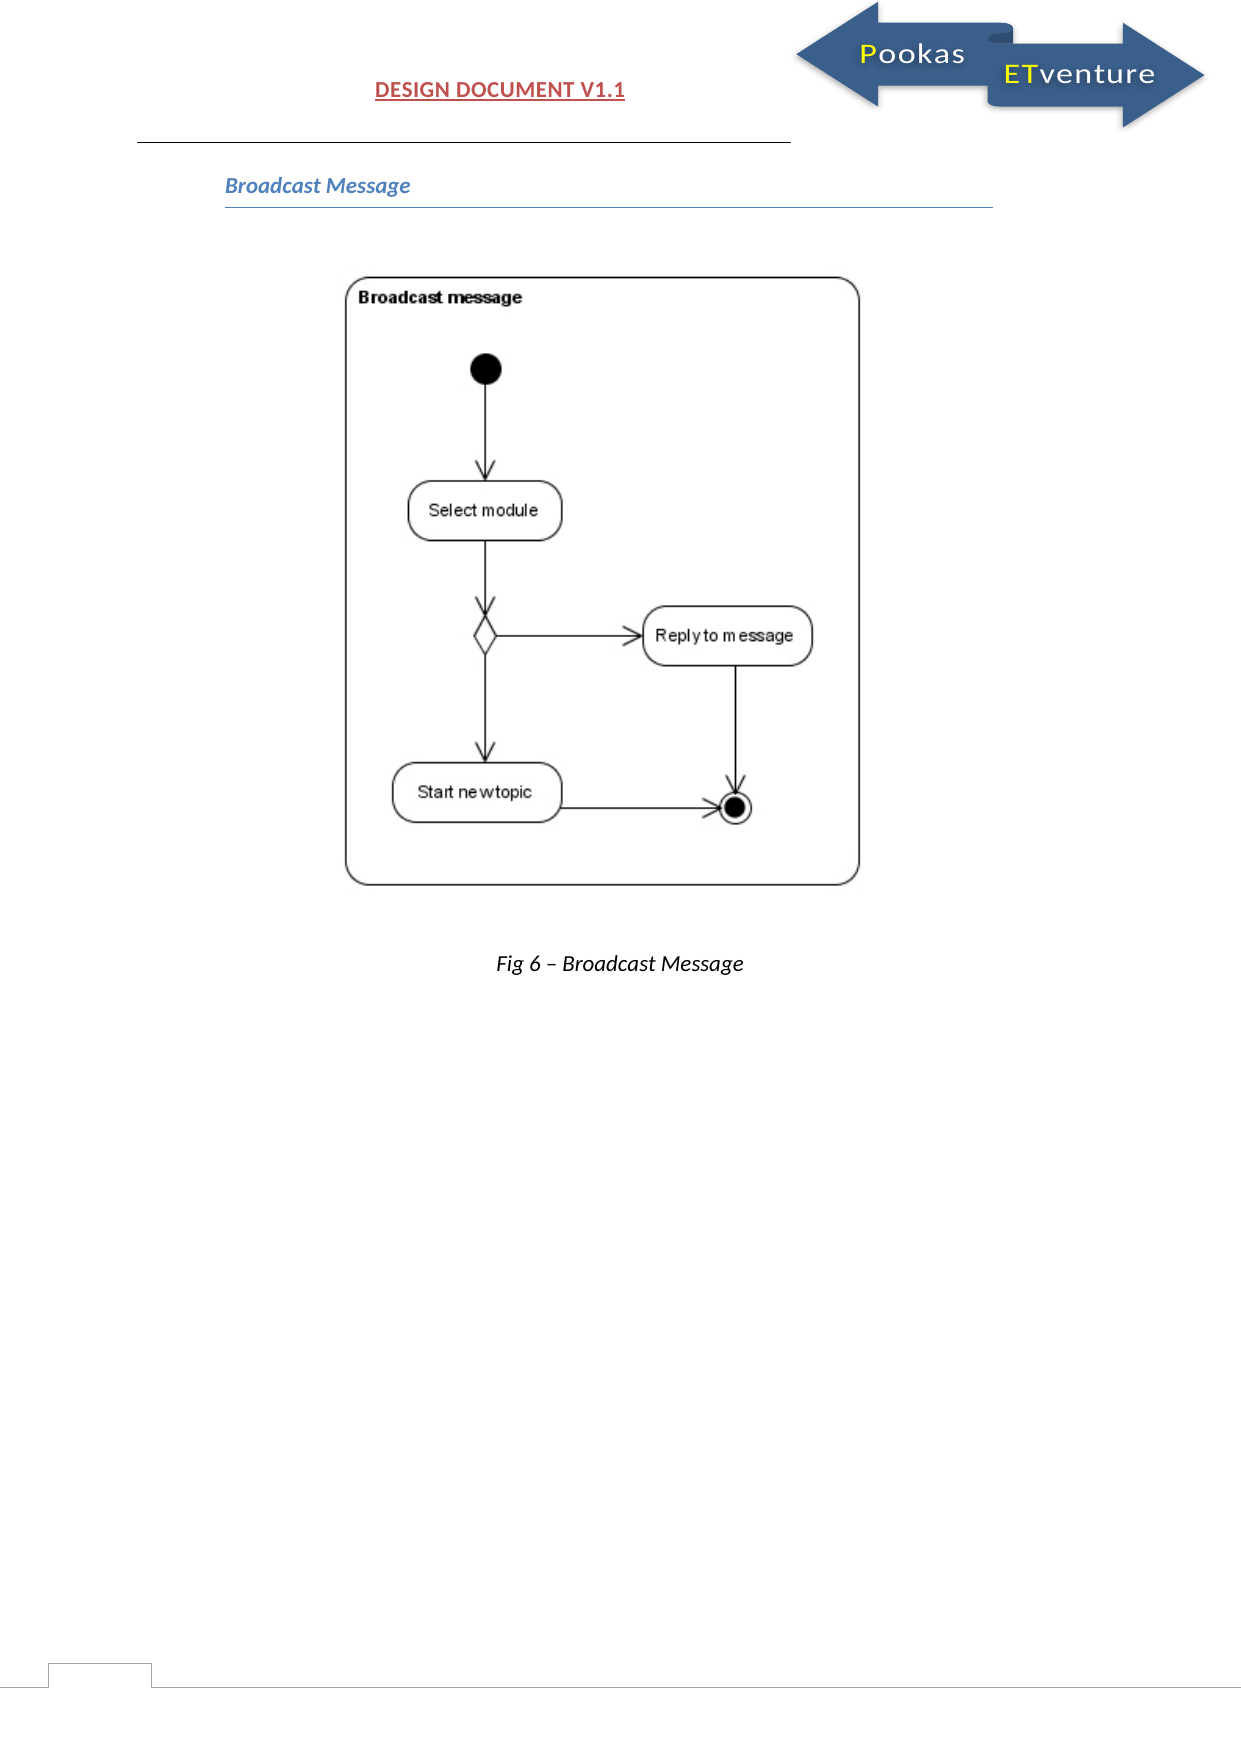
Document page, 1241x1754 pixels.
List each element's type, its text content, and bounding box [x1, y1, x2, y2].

picture [300, 241, 904, 925]
text Fig 6 – Broadcast Message [150, 949, 1090, 977]
text Broadcast Message [225, 171, 993, 207]
